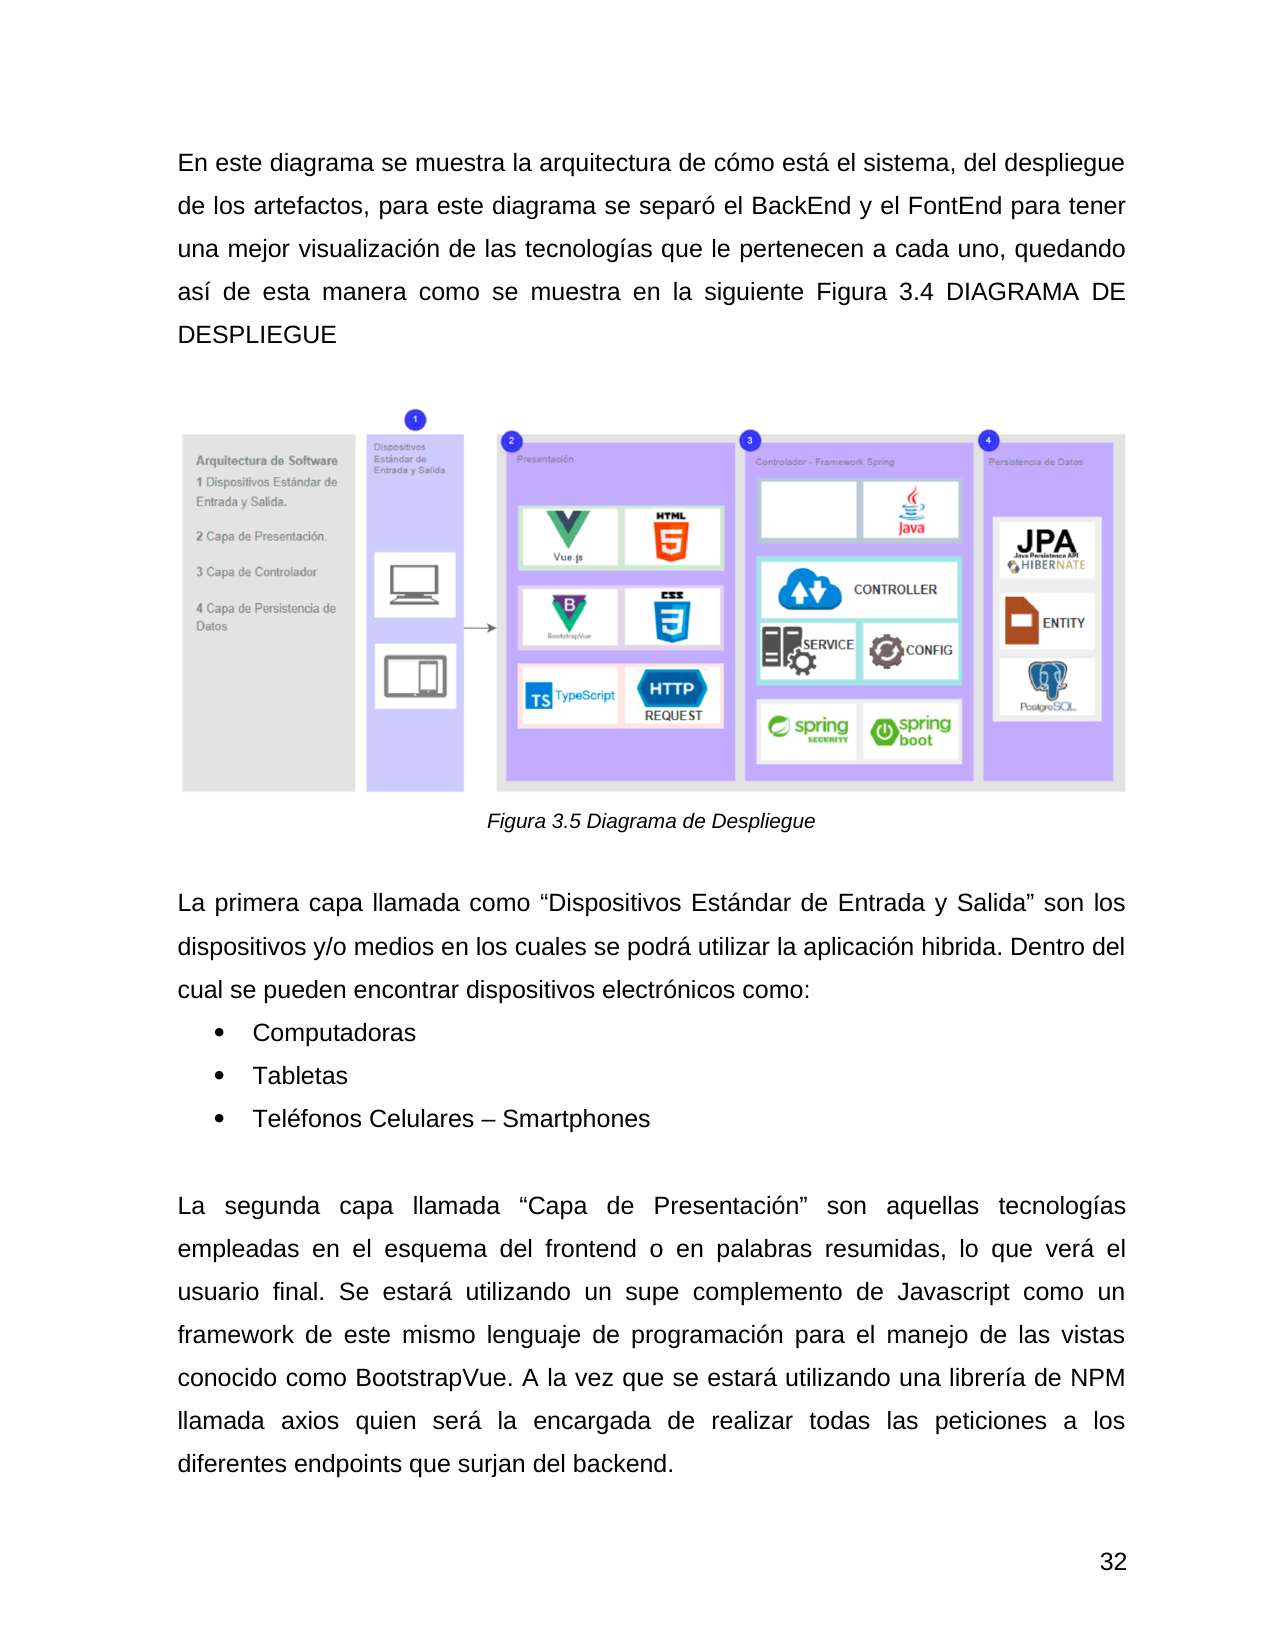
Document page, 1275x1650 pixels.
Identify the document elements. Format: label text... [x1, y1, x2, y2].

list Tabletas [215, 1061, 1127, 1090]
text La primera capa llamada como “Dispositivos Estándar de Entrada y Salida” son los dispositivos y/o medios en los cuales se podrá utilizar la aplicación hibrida. Dentro del cual se pueden encontrar dispositivos electrónicos como: [177, 888, 1127, 1003]
text La segunda capa llamada “Capa de Presentación” son aquellas tecnologías empleadas en el esquema del frontend o en palabras resumidas, lo que verá el usuario final. Se estará utilizando un supe complemento de Javascript como un framework de este mismo lenguaje de programación para el manejo de las vistas conocido como BootstrapVue. A la vez que se estará utilizando una librería de NPM llamada axios quien será la encargada de realizar todas las peticiones a los diferentes endpoints que surjan del backend. [177, 1191, 1127, 1478]
list Computadoras [215, 1018, 1127, 1047]
picture [177, 406, 1128, 795]
list Teléfonos Celulares – Smartphones [215, 1104, 1127, 1133]
text En este diagrama se muestra la arquitectura de cómo está el sistema, del despliegue de los artefactos, para este diagrama se separó el BackEnd y el FontEnd para tener una mejor visualización de las tecnologías que le pertenecen a cada uno, quedando así de esta manera como se muestra en la siguiente Figura 3.4 DIAGRAMA DE DESPLIEGUE [177, 148, 1127, 349]
